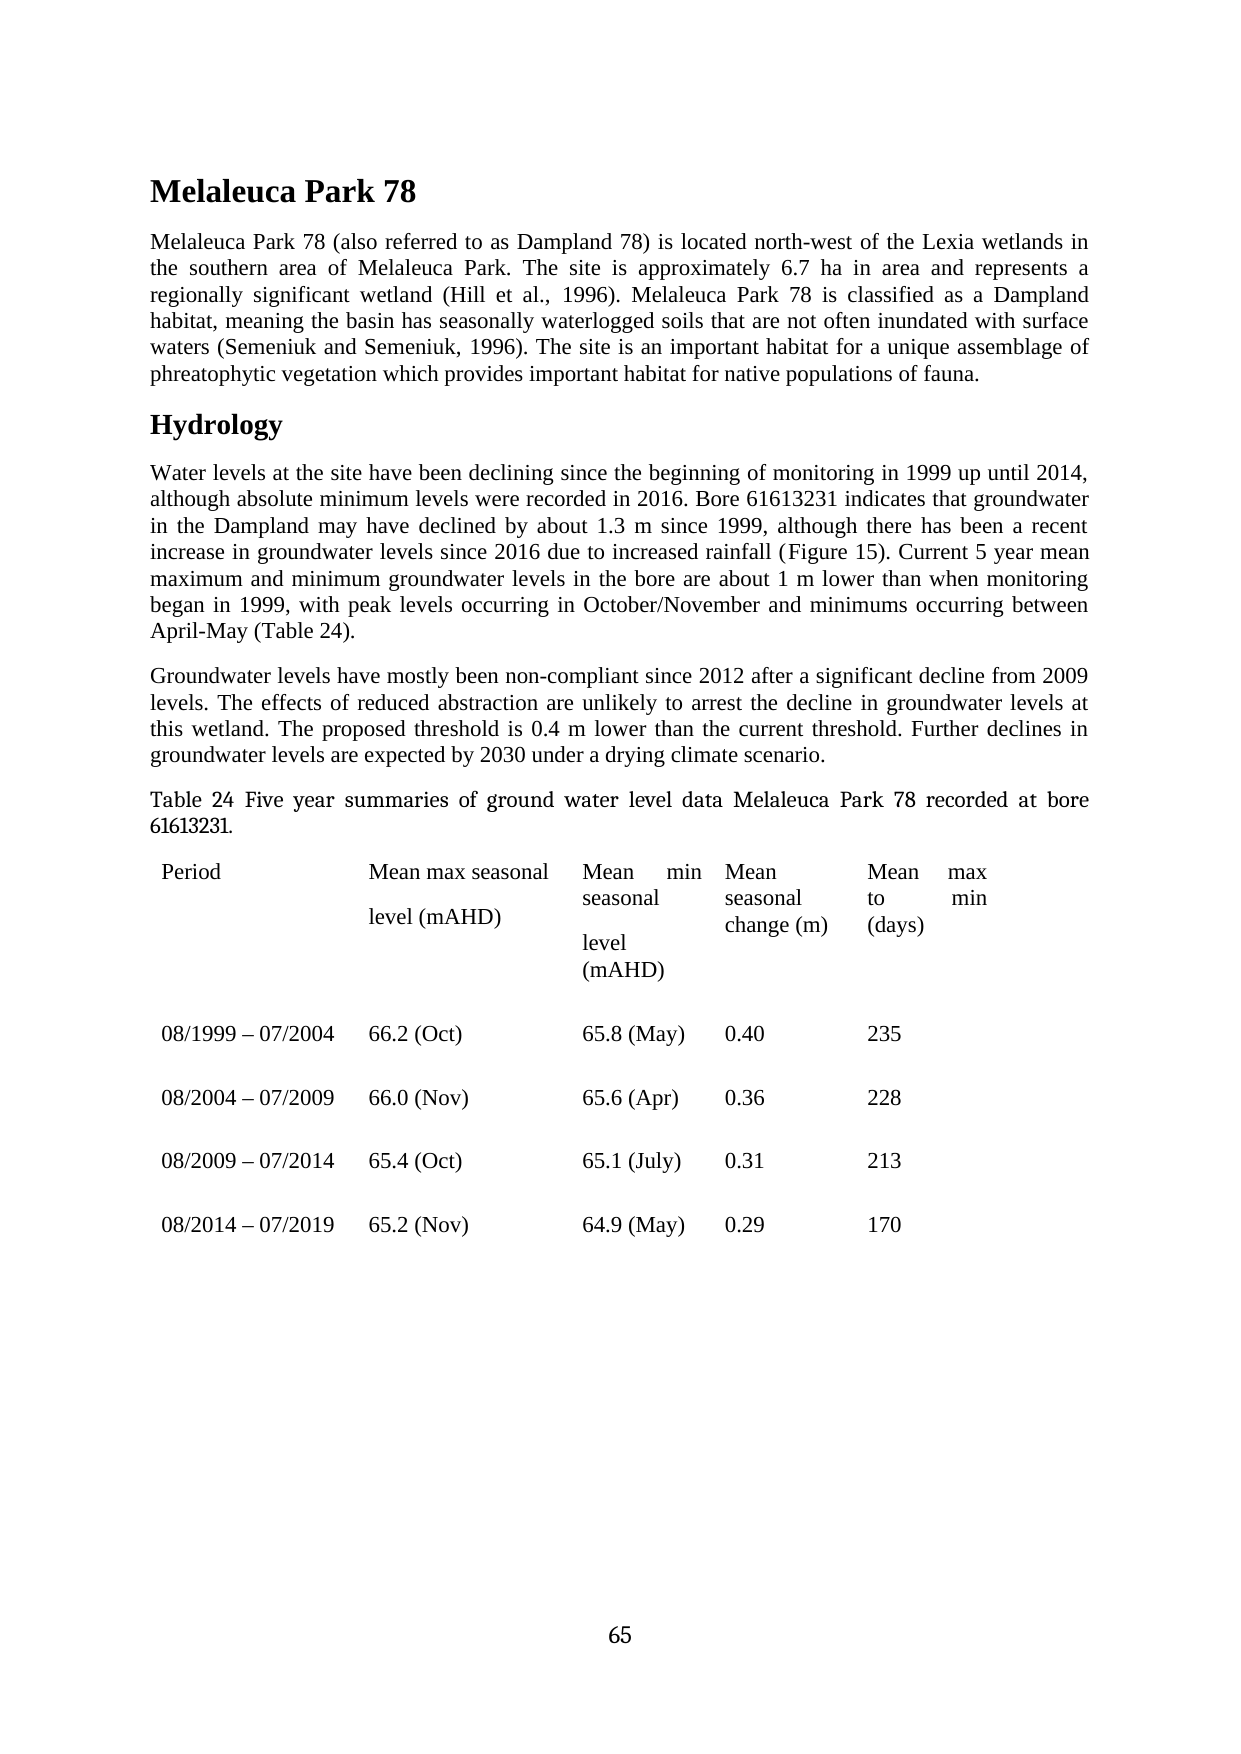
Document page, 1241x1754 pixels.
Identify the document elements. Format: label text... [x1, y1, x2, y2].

table_cell 0.29 [713, 1193, 856, 1256]
table_header Mean seasonal change (m) [713, 839, 856, 1001]
subtitle Melaleuca Park 78 [150, 171, 1090, 209]
subtitle Hydrology [150, 407, 1090, 440]
table_cell 0.40 [713, 1001, 856, 1065]
table_cell 65.4 (Oct) [357, 1129, 571, 1192]
text Groundwater levels have mostly been non-compliant since 2012 after a significant decline from 2009 levels. The effects of reduced abstraction are unlikely to arrest the decline in groundwater levels at this wetland. The proposed threshold is 0.4 m lower than the current threshold. Further declines in groundwater levels are expected by 2030 under a drying climate scenario. [150, 662, 1090, 768]
table_cell 64.9 (May) [571, 1193, 713, 1256]
table_cell 0.31 [713, 1129, 856, 1192]
table_header Mean max to min (days) [856, 839, 998, 1001]
table_cell 213 [856, 1129, 998, 1192]
table_header Mean min seasonal level (mAHD) [571, 839, 713, 1001]
text Melaleuca Park 78 (also referred to as Dampland 78) is located north-west of the Lexia wetlands in the southern area of Melaleuca Park. The site is approximately 6.7 ha in area and represents a regionally significant wetland (Hill et al., 1996). Melaleuca Park 78 is classified as a Dampland habitat, meaning the basin has seasonally waterlogged soils that are not often inundated with surface waters (Semeniuk and Semeniuk, 1996). The site is an important habitat for a unique assemblage of phreatophytic vegetation which provides important habitat for native populations of fauna. [150, 228, 1090, 386]
table_cell 65.8 (May) [571, 1001, 713, 1065]
table_cell 170 [856, 1193, 998, 1256]
text Table 24 Five year summaries of ground water level data Melaleuca Park 78 recorded at bore 61613231. [150, 787, 1090, 839]
table_cell 235 [856, 1001, 998, 1065]
table_cell 0.36 [713, 1065, 856, 1129]
table_cell 08/2009 – 07/2014 [150, 1129, 357, 1192]
table_cell 66.0 (Nov) [357, 1065, 571, 1129]
table_header Mean max seasonal level (mAHD) [357, 839, 571, 1001]
table_cell 228 [856, 1065, 998, 1129]
text Water levels at the site have been declining since the beginning of monitoring in 1999 up until 2014, although absolute minimum levels were recorded in 2016. Bore 61613231 indicates that groundwater in the Dampland may have declined by about 1.3 m since 1999, although there has been a recent increase in groundwater levels since 2016 due to increased rainfall (Figure 15). Current 5 year mean maximum and minimum groundwater levels in the bore are about 1 m lower than when monitoring began in 1999, with peak levels occurring in October/November and minimums occurring between April-May (Table 24). [150, 459, 1090, 644]
table_cell 66.2 (Oct) [357, 1001, 571, 1065]
table_cell 08/2004 – 07/2009 [150, 1065, 357, 1129]
table_cell 65.1 (July) [571, 1129, 713, 1192]
table_cell 65.2 (Nov) [357, 1193, 571, 1256]
table_cell 65.6 (Apr) [571, 1065, 713, 1129]
table_header Period [150, 839, 357, 1001]
table_cell 08/1999 – 07/2004 [150, 1001, 357, 1065]
table_cell 08/2014 – 07/2019 [150, 1193, 357, 1256]
